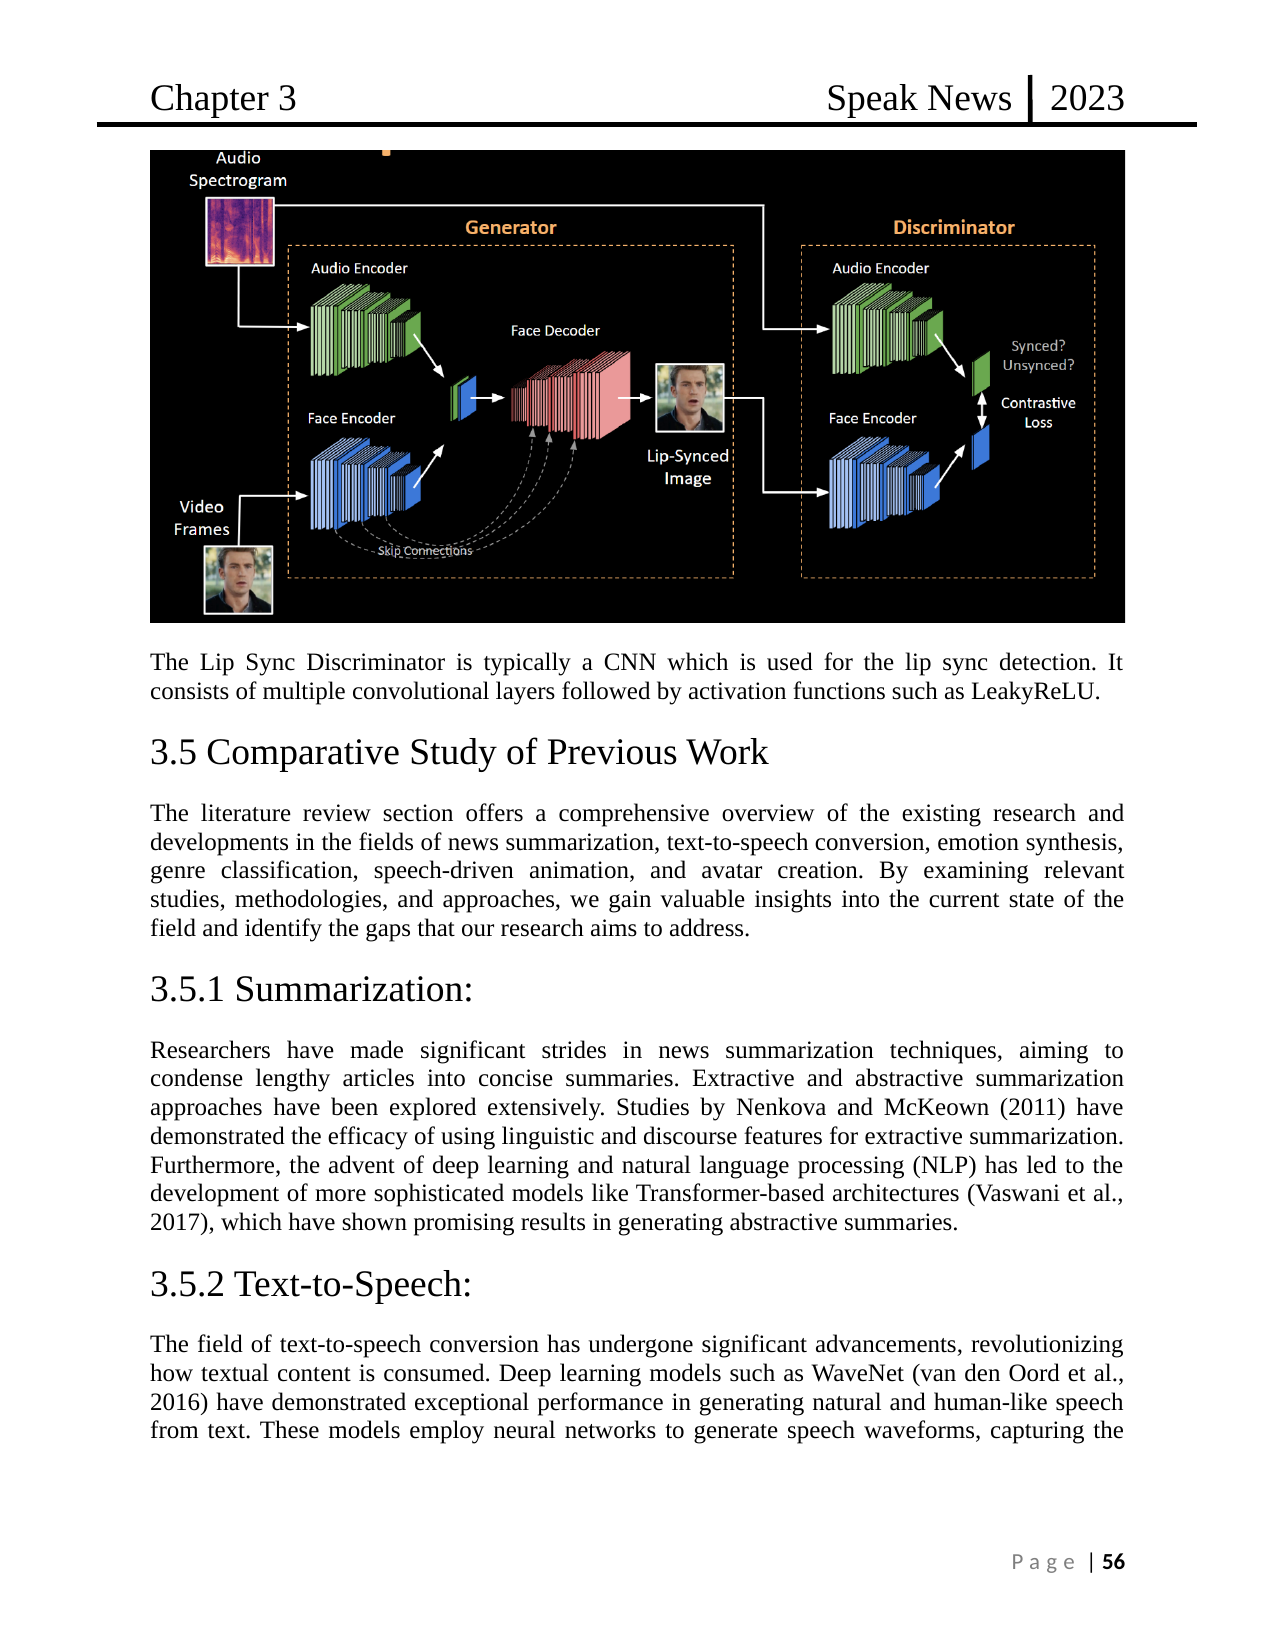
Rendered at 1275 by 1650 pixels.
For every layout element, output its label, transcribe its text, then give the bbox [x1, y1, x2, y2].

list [225, 1306, 1125, 1467]
list Recurrent Neural Networks (RNNs): RNNs are a class of neural networks that excel at processing sequential data, making them well-suited for sentiment analysis tasks where the order of words in a sentence matters. Traditional RNNs suffer from the vanishing gradient problem, which hampers their ability to capture long-term dependencies. [187, 1141, 1125, 1301]
subtitle 3.5.2 Text-to-Speech: [150, 556, 1125, 599]
text Sentiment analysis is a crucial component in natural language processing (NLP) that focuses on extracting and understanding subjective information from text data. It plays a vital role in various domains, such as customer feedback analysis, social media monitoring, and market research. In recent years, significant advancements have been made in sentiment analysis techniques, employing different approaches and models. [150, 889, 1125, 1033]
text Some of the used approaches and recent publications that have been utilized for sentiment analysis: [150, 1058, 1125, 1116]
text Researchers have made significant strides in news summarization techniques, aiming to condense lengthy articles into concise summaries. Extractive and abstractive summarization approaches have been explored extensively. Studies by Nenkova and McKeown (2011) have demonstrated the efficacy of using linguistic and discourse features for extractive summarization. Furthermore, the advent of deep learning and natural language processing (NLP) has led to the development of more sophisticated models like Transformer-based architectures (Vaswani et al., 2017), which have shown promising results in generating abstractive summaries. [150, 329, 1125, 531]
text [150, 150, 1125, 236]
text The field of text-to-speech conversion has undergone significant advancements, revolutionizing how textual content is consumed. Deep learning models such as WaveNet (van den Oord et al., 2016) have demonstrated exceptional performance in generating natural and human-like speech from text. These models employ neural networks to generate speech waveforms, capturing the nuances of human speech. This technology has enabled the conversion of news articles into spoken form, providing an alternative means of consuming news content. [150, 624, 1125, 796]
subtitle 3.5.3 Sentiment Analysis: [150, 821, 1125, 864]
subtitle 3.5.1 Summarization: [150, 261, 1125, 304]
